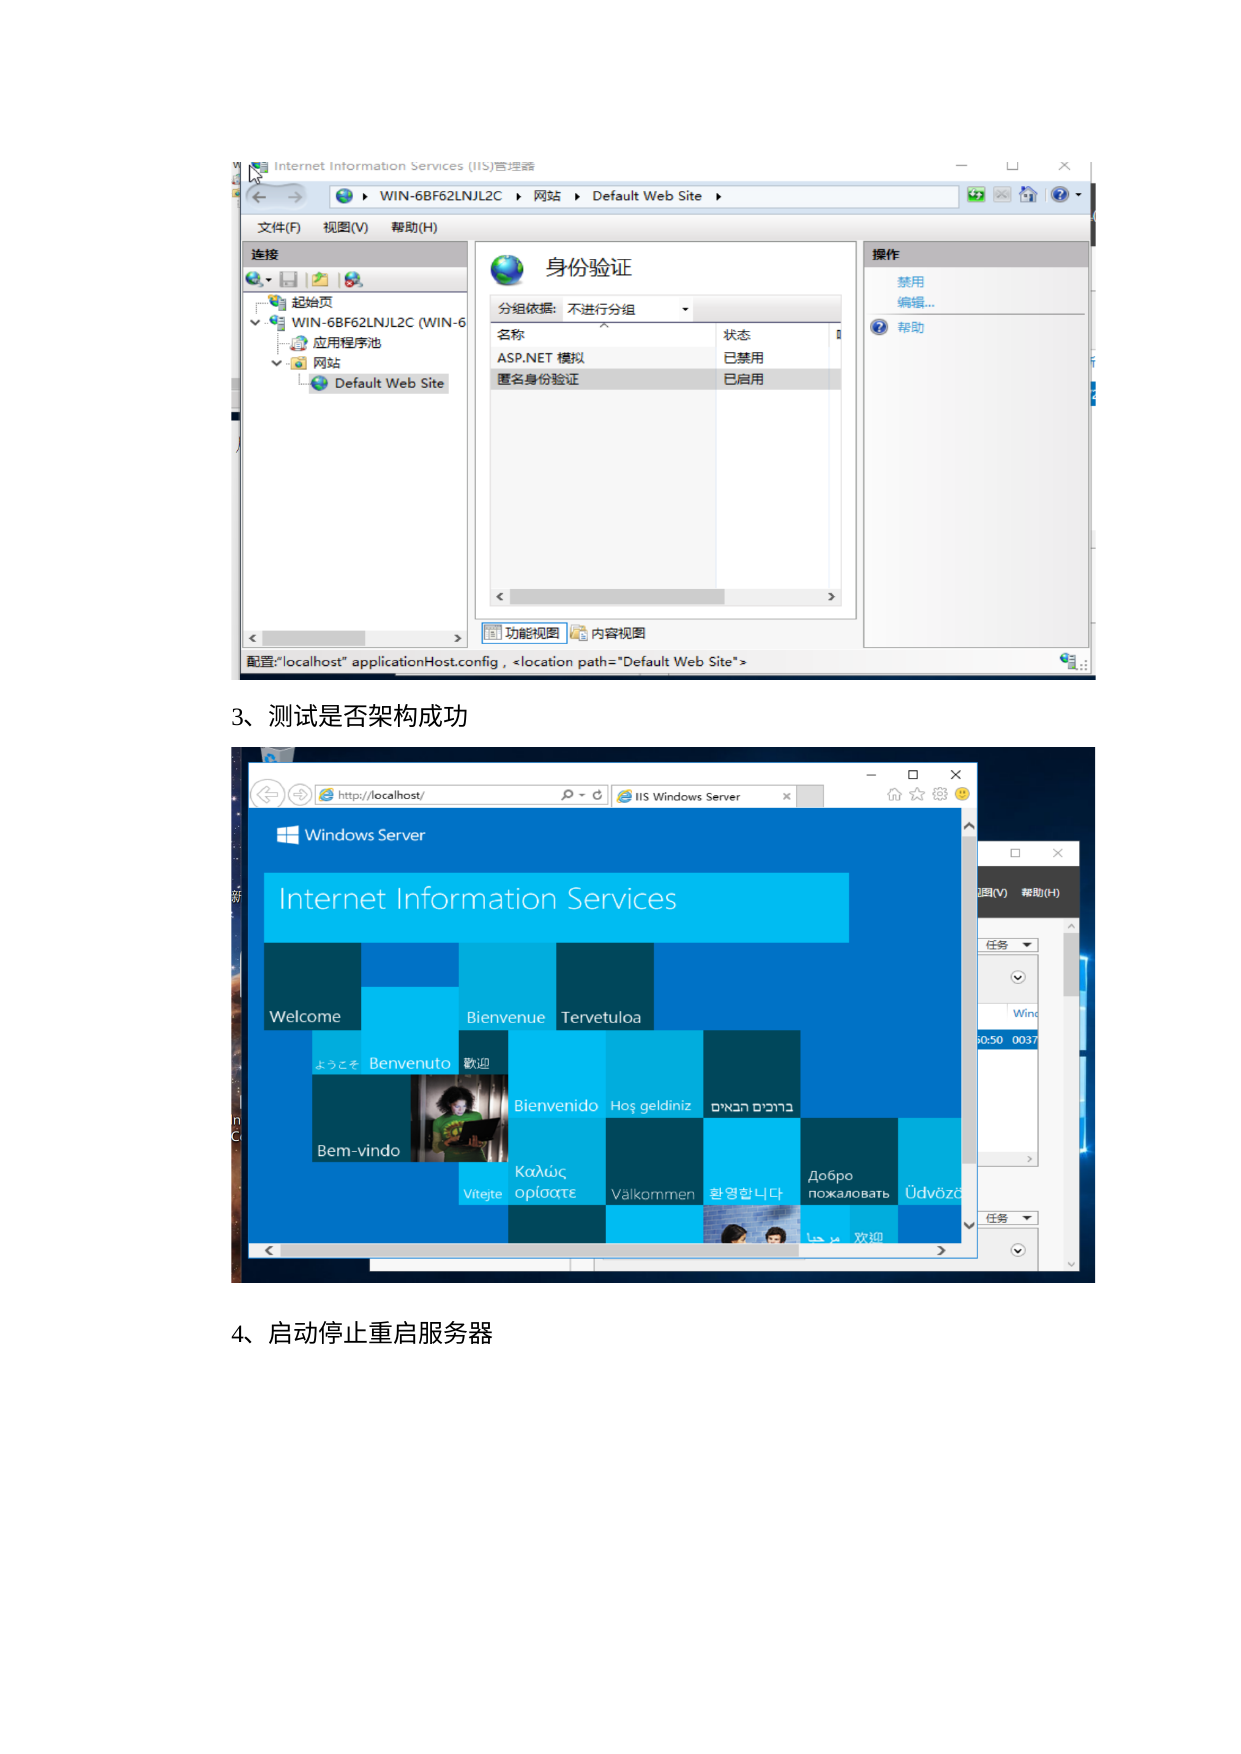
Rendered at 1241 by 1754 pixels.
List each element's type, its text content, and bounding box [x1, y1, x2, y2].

text 3、测试是否架构成功 [187, 682, 1053, 747]
picture [231, 747, 1096, 1283]
text 4、启动停止重启服务器 [187, 1299, 1053, 1364]
picture [231, 162, 1096, 680]
